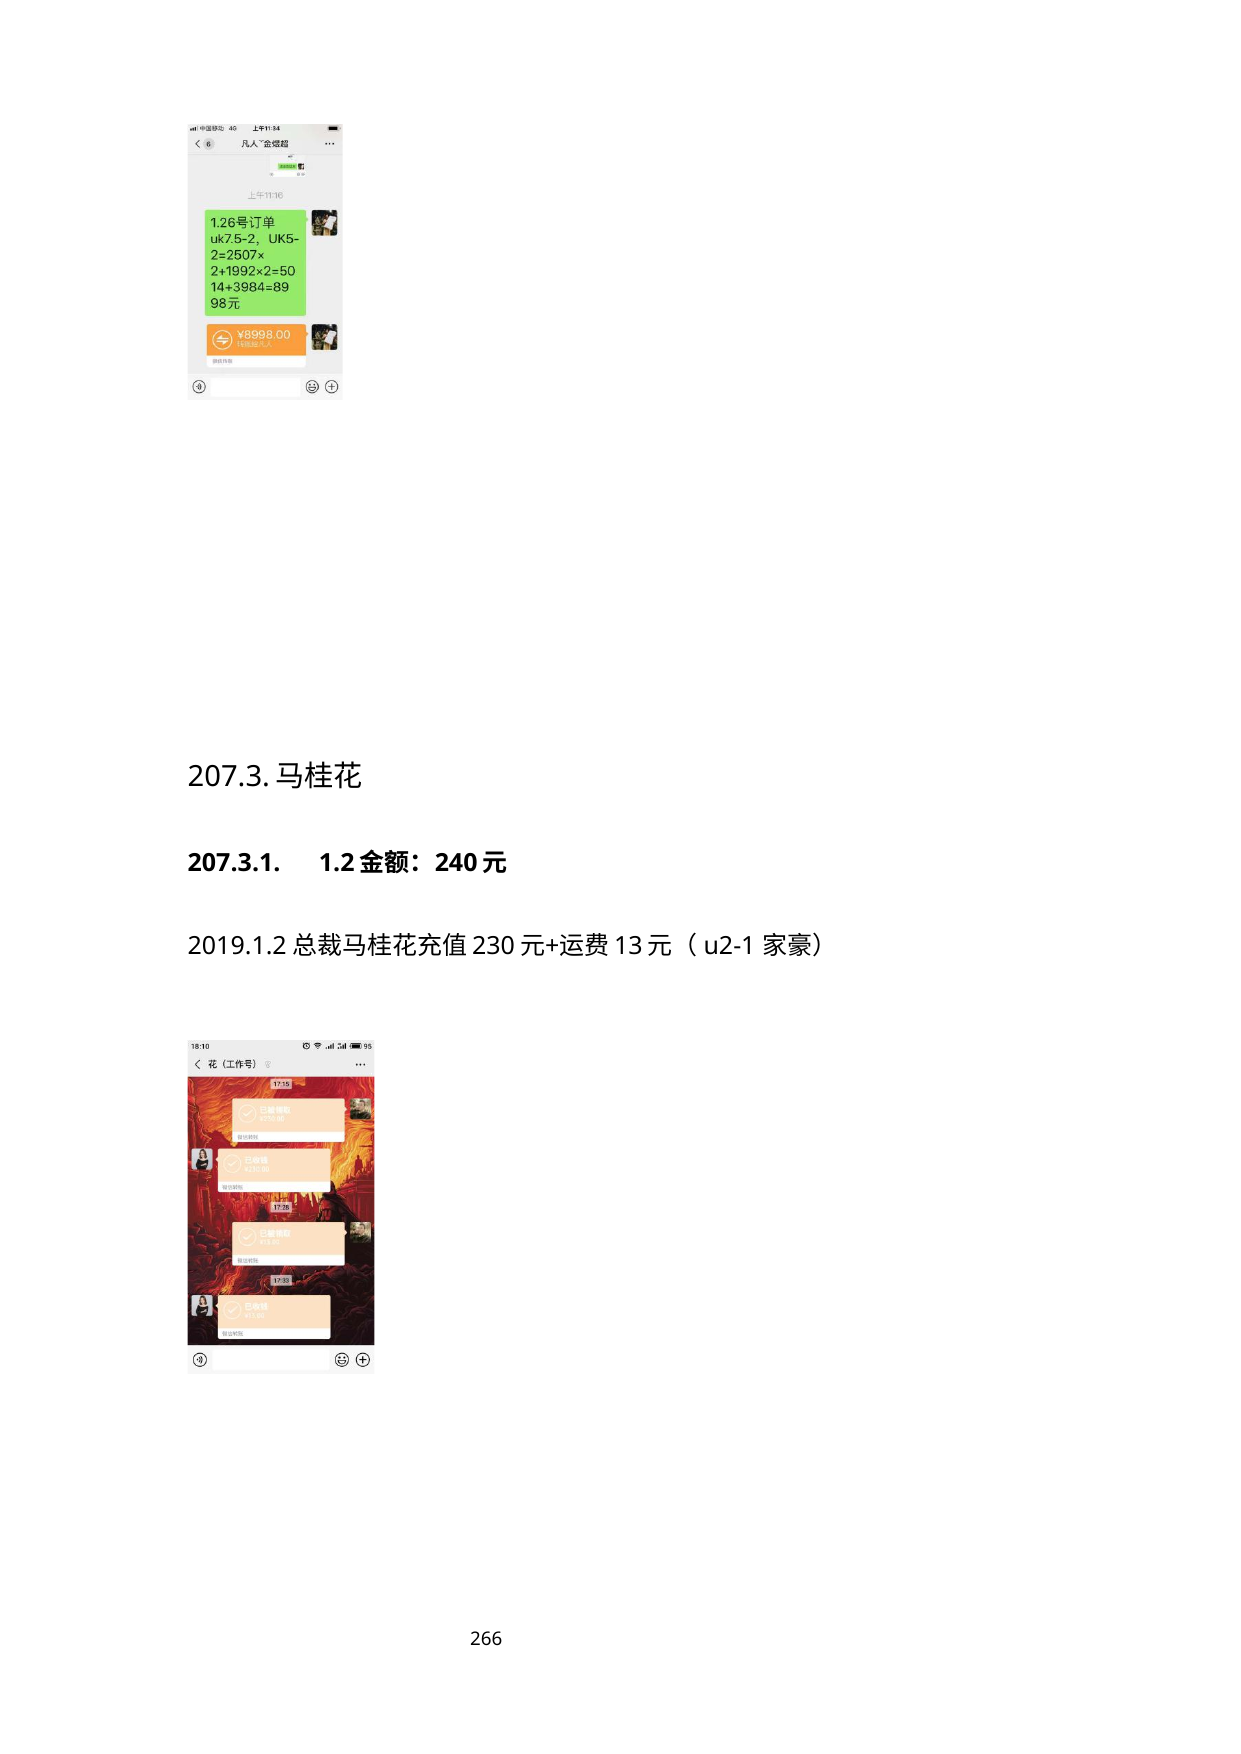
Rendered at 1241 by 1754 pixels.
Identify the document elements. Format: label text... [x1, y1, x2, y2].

text 2019.1.2总裁马桂花充值230元+运费13元（ u2-1 家豪） [187, 911, 1053, 976]
picture [187, 1040, 375, 1374]
picture [187, 124, 343, 400]
subtitle 1.2金额：240元 [187, 828, 1053, 893]
subtitle 马桂花 [187, 742, 1053, 807]
